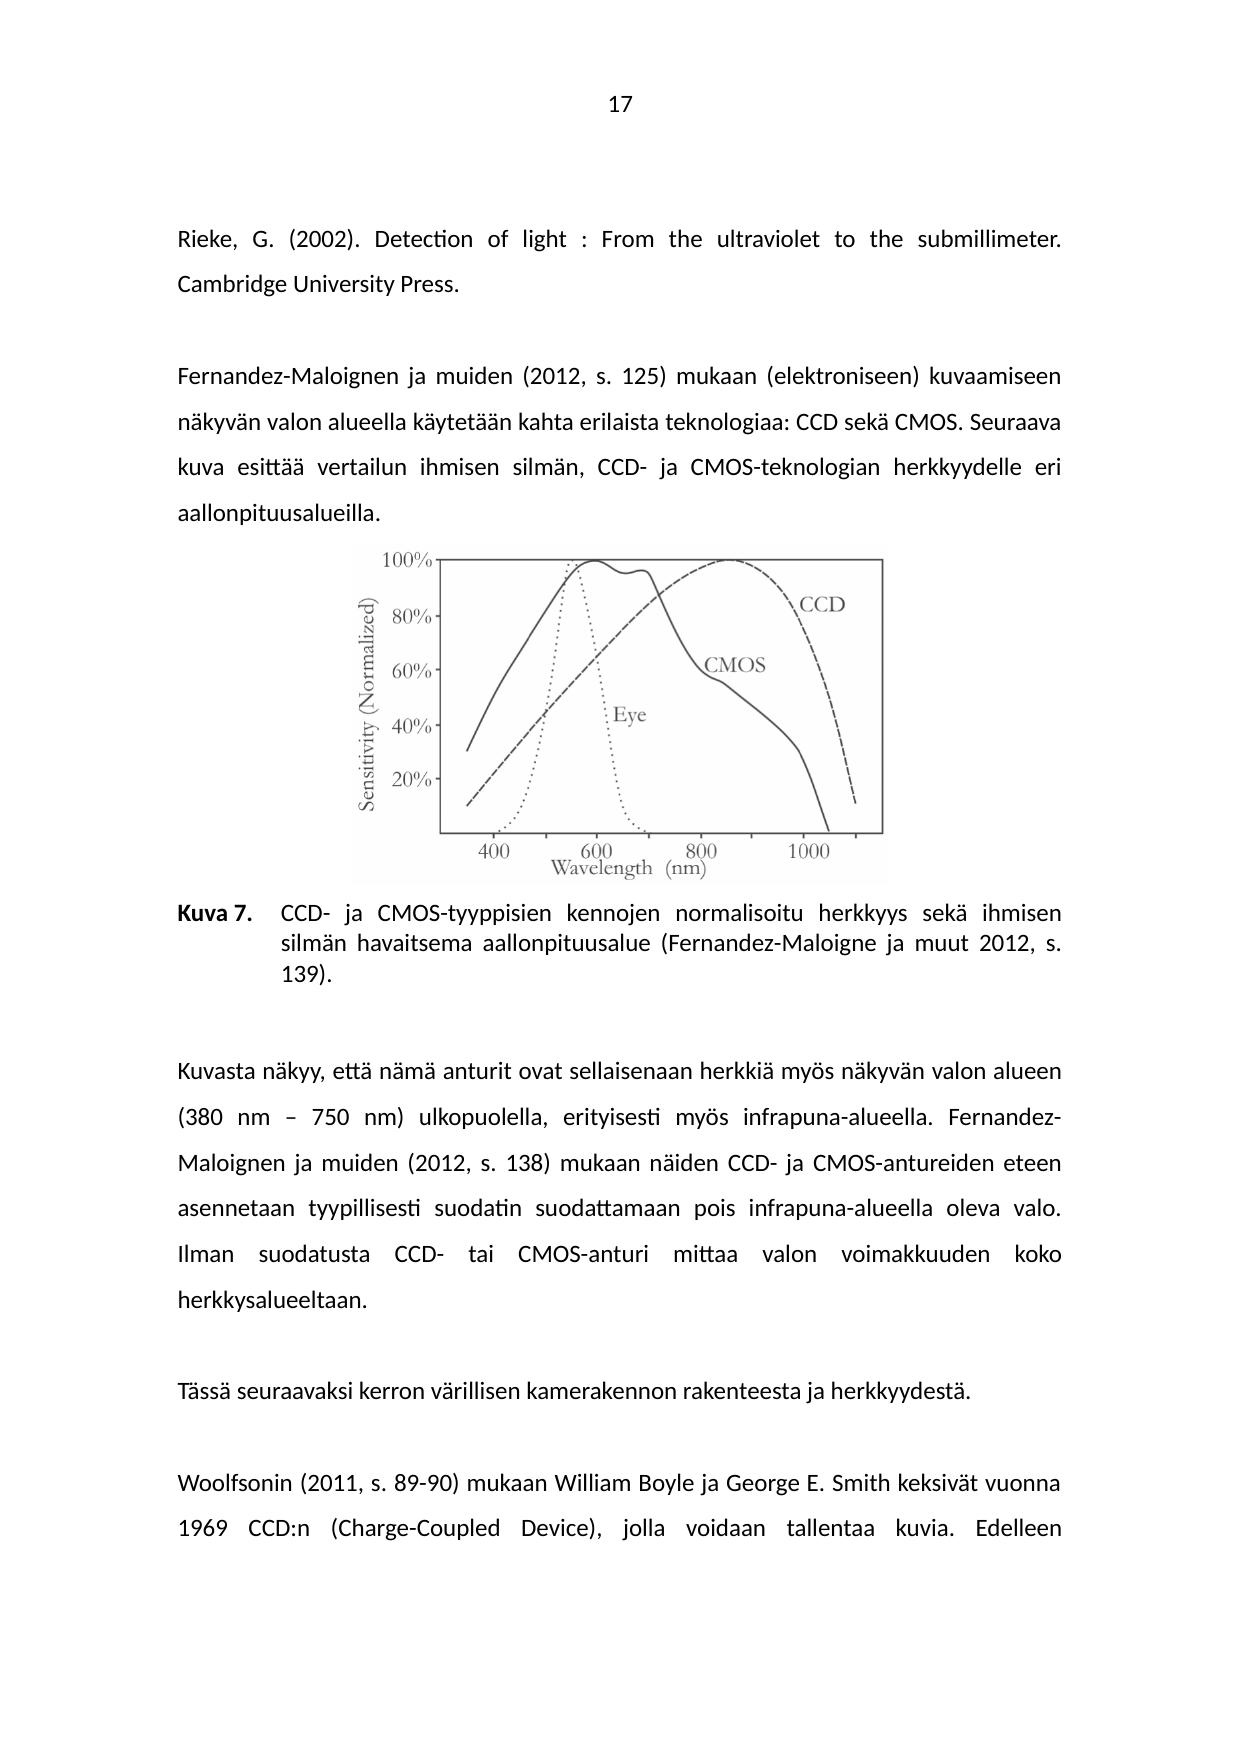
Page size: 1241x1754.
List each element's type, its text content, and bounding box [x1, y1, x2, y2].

text Fernandez-Maloignen ja muiden (2012, s. 125) mukaan (elektroniseen) kuvaamiseen näkyvän valon alueella käytetään kahta erilaista teknologiaa: CCD sekä CMOS. Seuraava kuva esittää vertailun ihmisen silmän, CCD- ja CMOS-teknologian herkkyydelle eri aallonpituusalueilla. [177, 360, 1063, 528]
text Tässä seuraavaksi kerron värillisen kamerakennon rakenteesta ja herkkyydestä. [177, 1375, 1063, 1406]
text Kuvasta näkyy, että nämä anturit ovat sellaisenaan herkkiä myös näkyvän valon alueen (380 nm – 750 nm) ulkopuolella, erityisesti myös infrapuna-alueella. Fernandez-Maloignen ja muiden (2012, s. 138) mukaan näiden CCD- ja CMOS-antureiden eteen asennetaan tyypillisesti suodatin suodattamaan pois infrapuna-alueella oleva valo. Ilman suodatusta CCD- tai CMOS-anturi mittaa valon voimakkuuden koko herkkysalueeltaan. [177, 1055, 1063, 1314]
picture [350, 543, 890, 885]
text Rieke, G. (2002). Detection of light : From the ultraviolet to the submillimeter. Cambridge University Press. [177, 223, 1063, 299]
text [177, 1467, 1063, 1543]
text Kuva 7. CCD- ja CMOS-tyyppisien kennojen normalisoitu herkkyys sekä ihmisen silmän havaitsema aallonpituusalue (Fernandez-Maloigne ja muut 2012, s. 139). [177, 897, 1063, 989]
